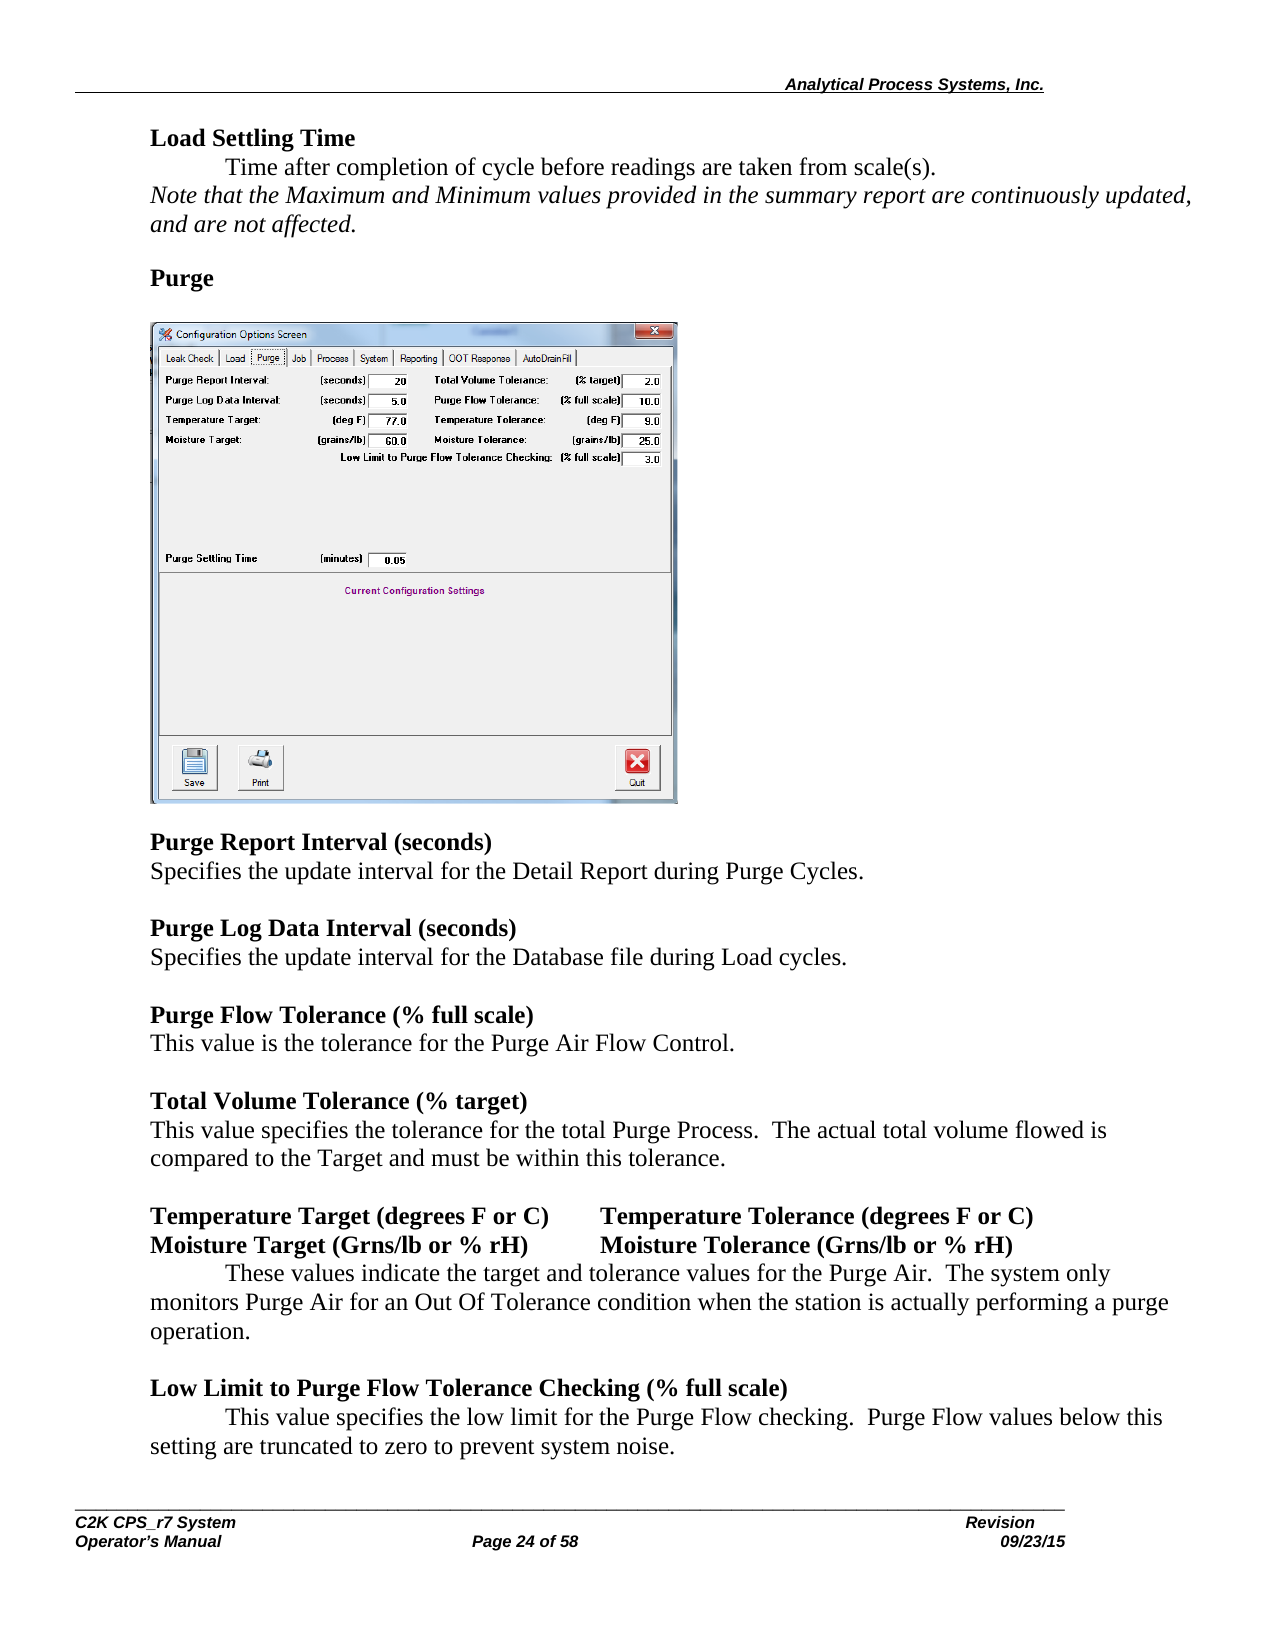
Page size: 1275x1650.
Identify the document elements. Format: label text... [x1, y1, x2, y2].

text Specifies the update interval for the Detail Report during Purge Cycles. [150, 856, 1200, 885]
text Low Limit to Purge Flow Tolerance Checking (% full scale) [150, 1373, 1200, 1402]
text Note that the Maximum and Minimum values provided in the summary report are continuously updated, and are not affected. [150, 180, 1200, 238]
text This value specifies the low limit for the Purge Flow checking. Purge Flow values below this setting are truncated to zero to prevent system noise. [150, 1402, 1200, 1460]
text Time after completion of cycle before readings are taken from scale(s). [150, 152, 1200, 180]
subtitle Purge [75, 263, 1200, 292]
text Purge Log Data Interval (seconds) [150, 913, 1200, 942]
text This value is the tolerance for the Purge Air Flow Control. [150, 1028, 1200, 1057]
text Moisture Target (Grns/lb or % rH) Moisture Tolerance (Grns/lb or % rH) [150, 1230, 1200, 1258]
text Purge Report Interval (seconds) [75, 827, 1200, 856]
text This value specifies the tolerance for the total Purge Process. The actual total volume flowed is compared to the Target and must be within this tolerance. [150, 1115, 1200, 1172]
picture [150, 322, 678, 804]
text Total Volume Tolerance (% target) [150, 1086, 1200, 1115]
text Purge Flow Tolerance (% full scale) [150, 1000, 1200, 1028]
text These values indicate the target and tolerance values for the Purge Air. The system only monitors Purge Air for an Out Of Tolerance condition when the station is actually performing a purge operation. [150, 1258, 1200, 1345]
text Load Settling Time [150, 123, 1200, 152]
text Specifies the update interval for the Database file during Load cycles. [150, 942, 1200, 971]
text Temperature Target (degrees F or C) Temperature Tolerance (degrees F or C) [150, 1201, 1200, 1230]
